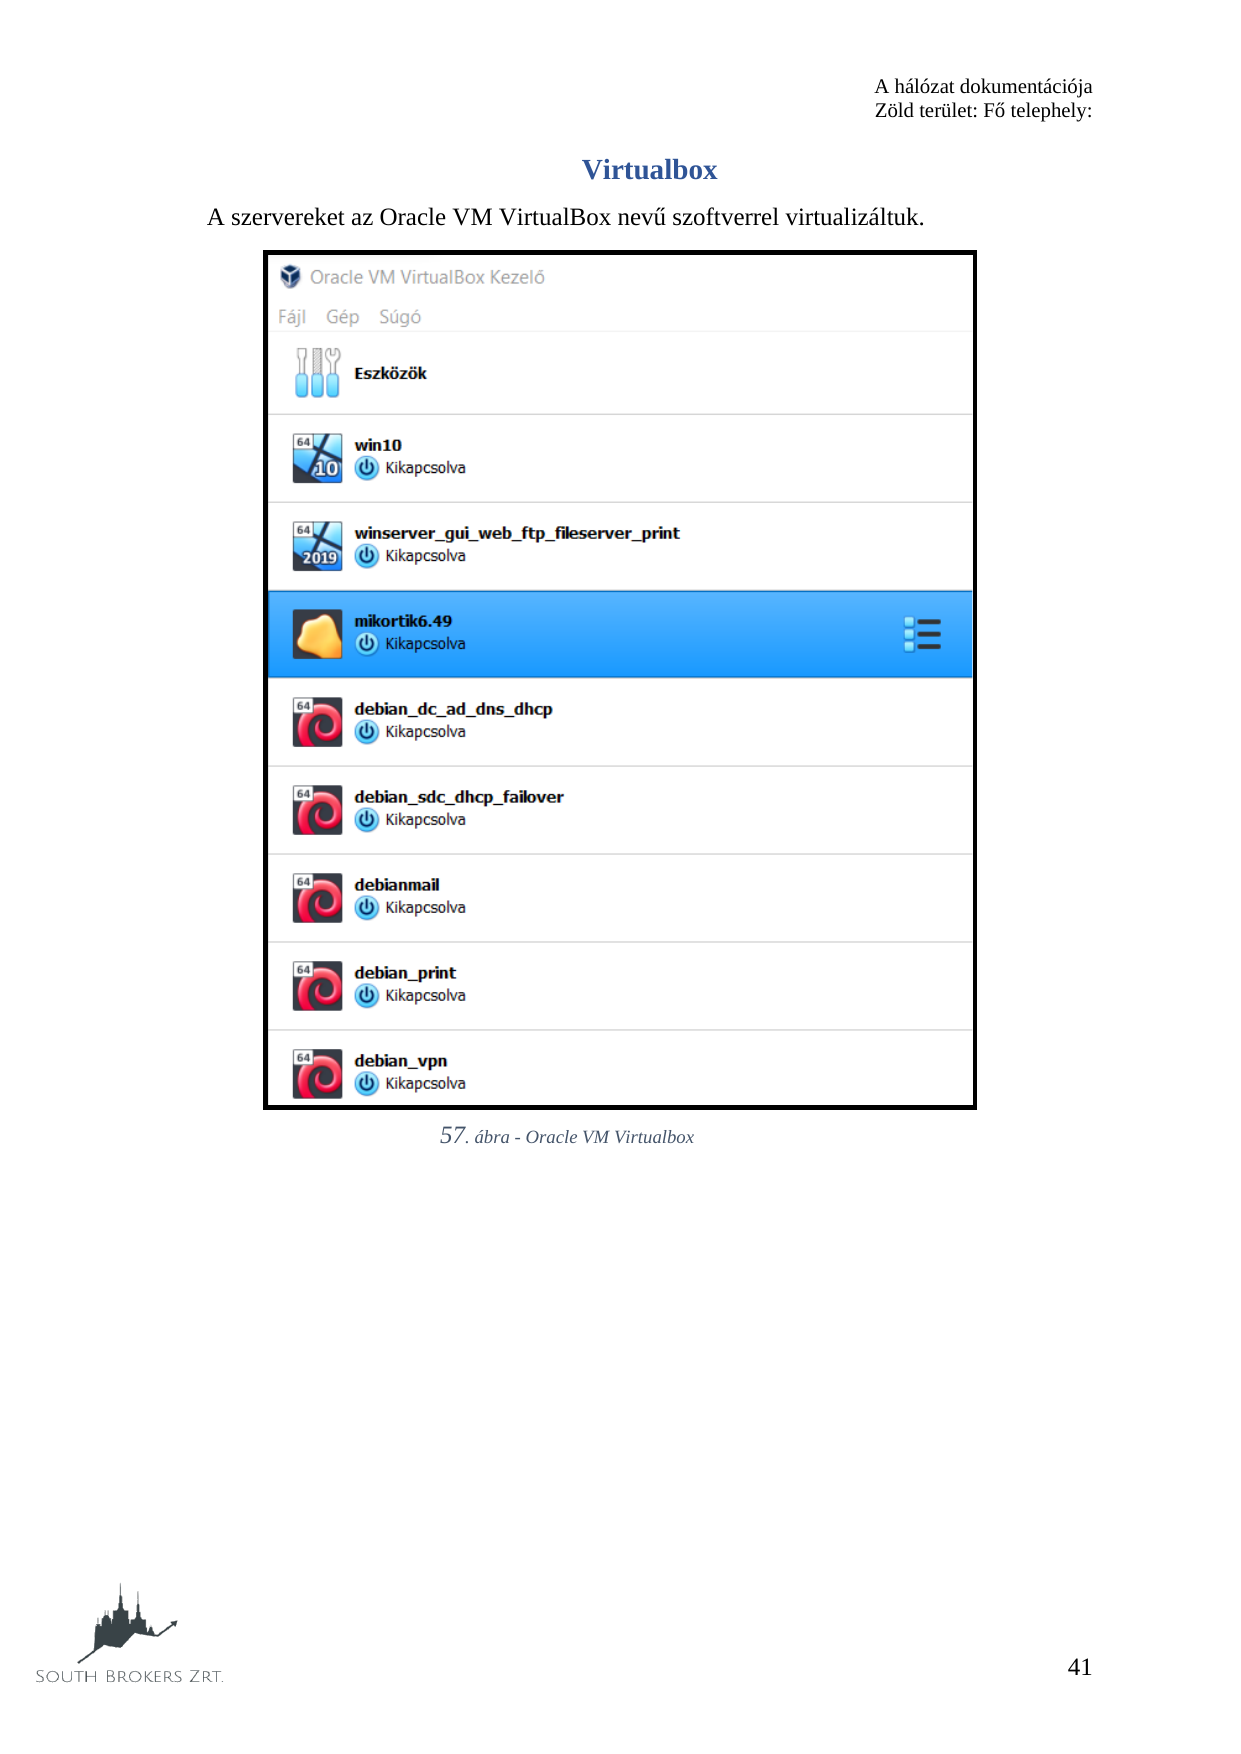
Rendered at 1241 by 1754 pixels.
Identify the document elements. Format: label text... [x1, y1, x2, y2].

text A szervereket az Oracle VM VirtualBox nevű szoftverrel virtualizáltuk. [148, 202, 1093, 231]
picture [268, 255, 973, 1105]
subtitle Virtualbox [148, 152, 1093, 185]
picture [0, 1531, 255, 1754]
